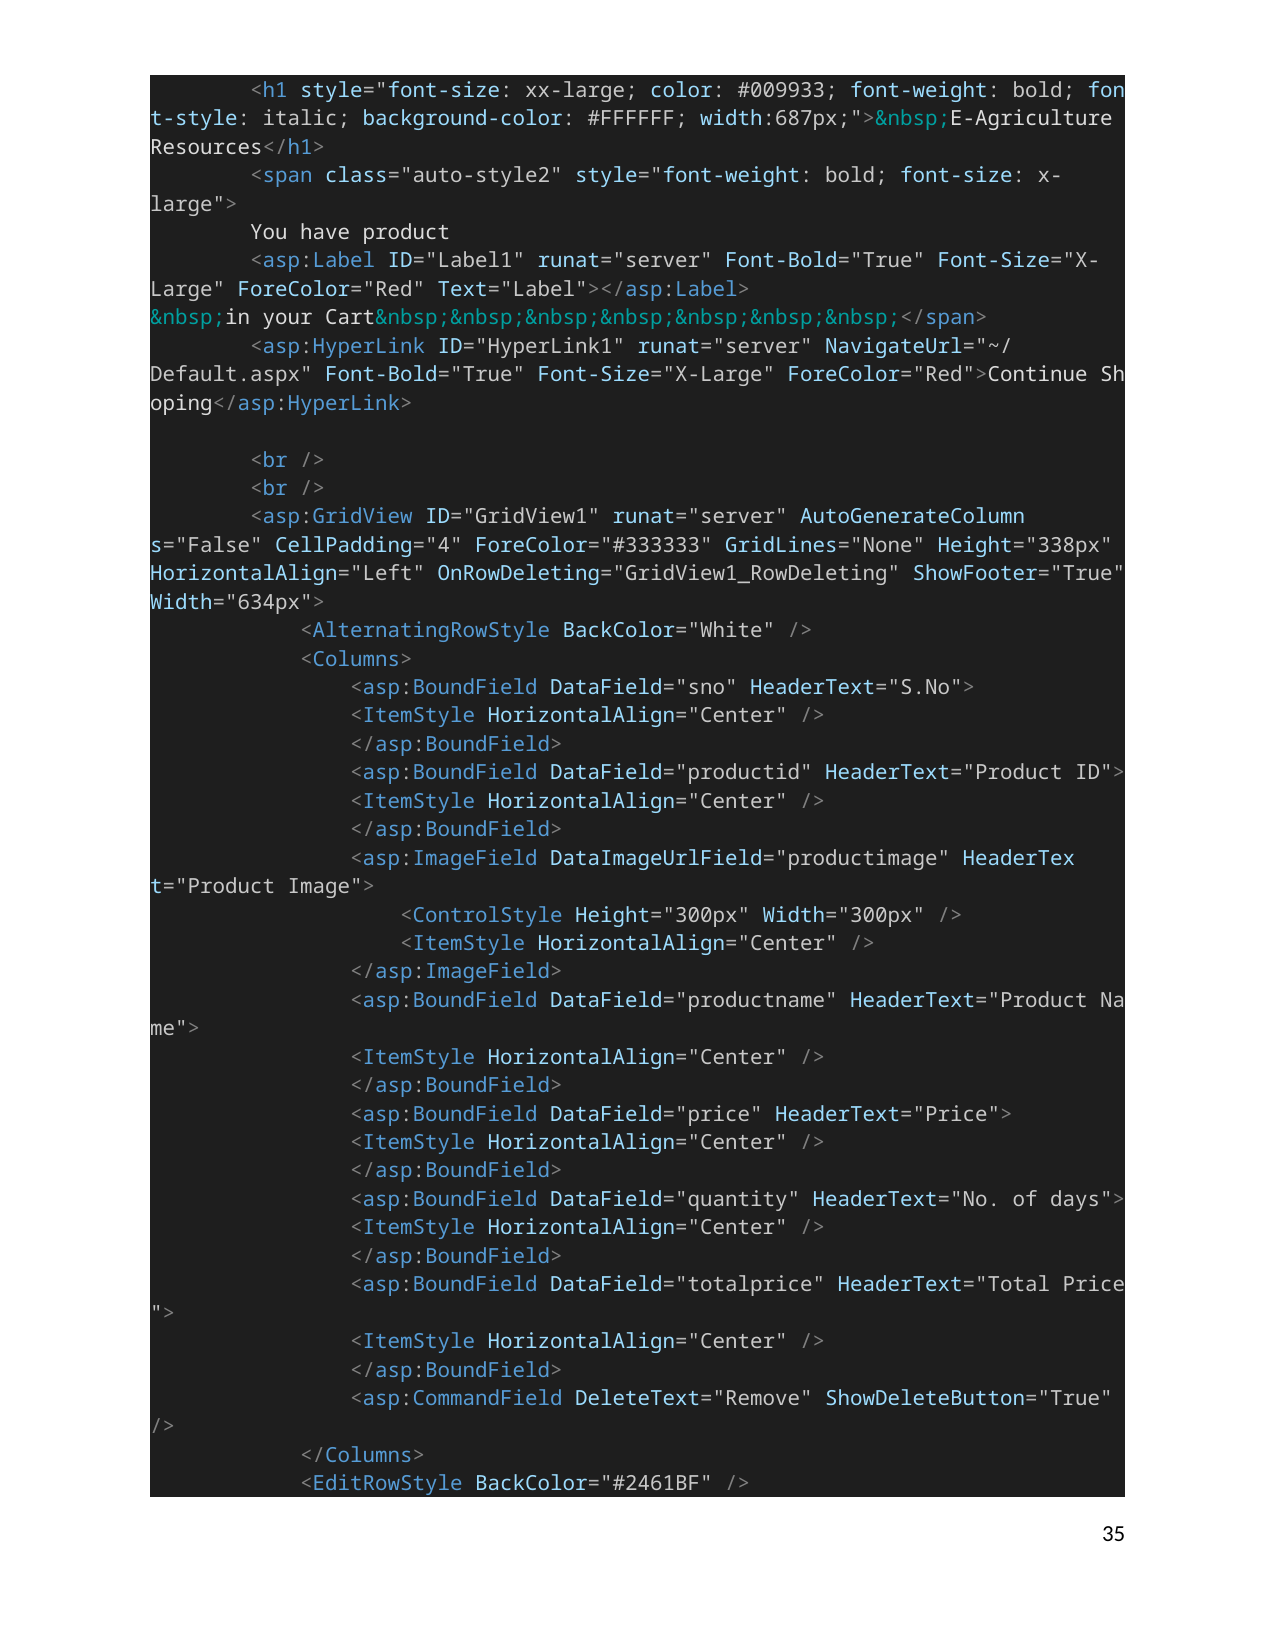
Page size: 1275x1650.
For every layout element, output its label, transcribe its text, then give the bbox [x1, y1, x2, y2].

text </asp:BoundField> [150, 729, 1125, 757]
text </asp:BoundField> [150, 814, 1125, 843]
text &nbsp;in your Cart&nbsp;&nbsp;&nbsp;&nbsp;&nbsp;&nbsp;&nbsp;</span> [150, 302, 1125, 331]
text <span class="auto-style2" style="font-weight: bold; font-size: x-large"> [150, 160, 1125, 217]
text </asp:BoundField> [150, 1241, 1125, 1269]
text <h1 style="font-size: xx-large; color: #009933; font-weight: bold; font-style: italic; background-color: #FFFFFF; width:687px;">&nbsp;E-Agriculture Resources</h1> [150, 75, 1125, 160]
text <ItemStyle HorizontalAlign="Center" /> [150, 1212, 1125, 1241]
text <asp:Label ID="Label1" runat="server" Font-Bold="True" Font-Size="X-Large" ForeColor="Red" Text="Label"></asp:Label> [150, 246, 1125, 302]
text </asp:BoundField> [150, 1355, 1125, 1383]
text <asp:BoundField DataField="productname" HeaderText="Product Name"> [150, 985, 1125, 1042]
text </asp:BoundField> [150, 1070, 1125, 1099]
text <ItemStyle HorizontalAlign="Center" /> [150, 1127, 1125, 1156]
text <Columns> [150, 644, 1125, 672]
text </asp:BoundField> [150, 1156, 1125, 1184]
text You have product [150, 217, 1125, 246]
text <ControlStyle Height="300px" Width="300px" /> [150, 900, 1125, 928]
text <ItemStyle HorizontalAlign="Center" /> [150, 928, 1125, 957]
text <EditRowStyle BackColor="#2461BF" /> [150, 1468, 1125, 1497]
text <br /> [150, 445, 1125, 473]
text <asp:BoundField DataField="quantity" HeaderText="No. of days"> [150, 1184, 1125, 1212]
text <AlternatingRowStyle BackColor="White" /> [150, 615, 1125, 644]
text <asp:BoundField DataField="totalprice" HeaderText="Total Price"> [150, 1269, 1125, 1326]
text <asp:GridView ID="GridView1" runat="server" AutoGenerateColumns="False" CellPadding="4" ForeColor="#333333" GridLines="None" Height="338px" HorizontalAlign="Left" OnRowDeleting="GridView1_RowDeleting" ShowFooter="True" Width="634px"> [150, 502, 1125, 615]
text <asp:BoundField DataField="price" HeaderText="Price"> [150, 1099, 1125, 1127]
text <ItemStyle HorizontalAlign="Center" /> [150, 786, 1125, 814]
text <asp:ImageField DataImageUrlField="productimage" HeaderText="Product Image"> [150, 843, 1125, 900]
text <ItemStyle HorizontalAlign="Center" /> [150, 701, 1125, 729]
text <asp:BoundField DataField="productid" HeaderText="Product ID"> [150, 757, 1125, 786]
text <asp:BoundField DataField="sno" HeaderText="S.No"> [150, 672, 1125, 701]
text <asp:CommandField DeleteText="Remove" ShowDeleteButton="True" /> [150, 1383, 1125, 1440]
text </Columns> [150, 1440, 1125, 1468]
text <ItemStyle HorizontalAlign="Center" /> [150, 1042, 1125, 1070]
text <br /> [150, 473, 1125, 502]
text <asp:HyperLink ID="HyperLink1" runat="server" NavigateUrl="~/Default.aspx" Font-Bold="True" Font-Size="X-Large" ForeColor="Red">Continue Shoping</asp:HyperLink> [150, 331, 1125, 416]
text <ItemStyle HorizontalAlign="Center" /> [150, 1326, 1125, 1355]
text </asp:ImageField> [150, 957, 1125, 985]
